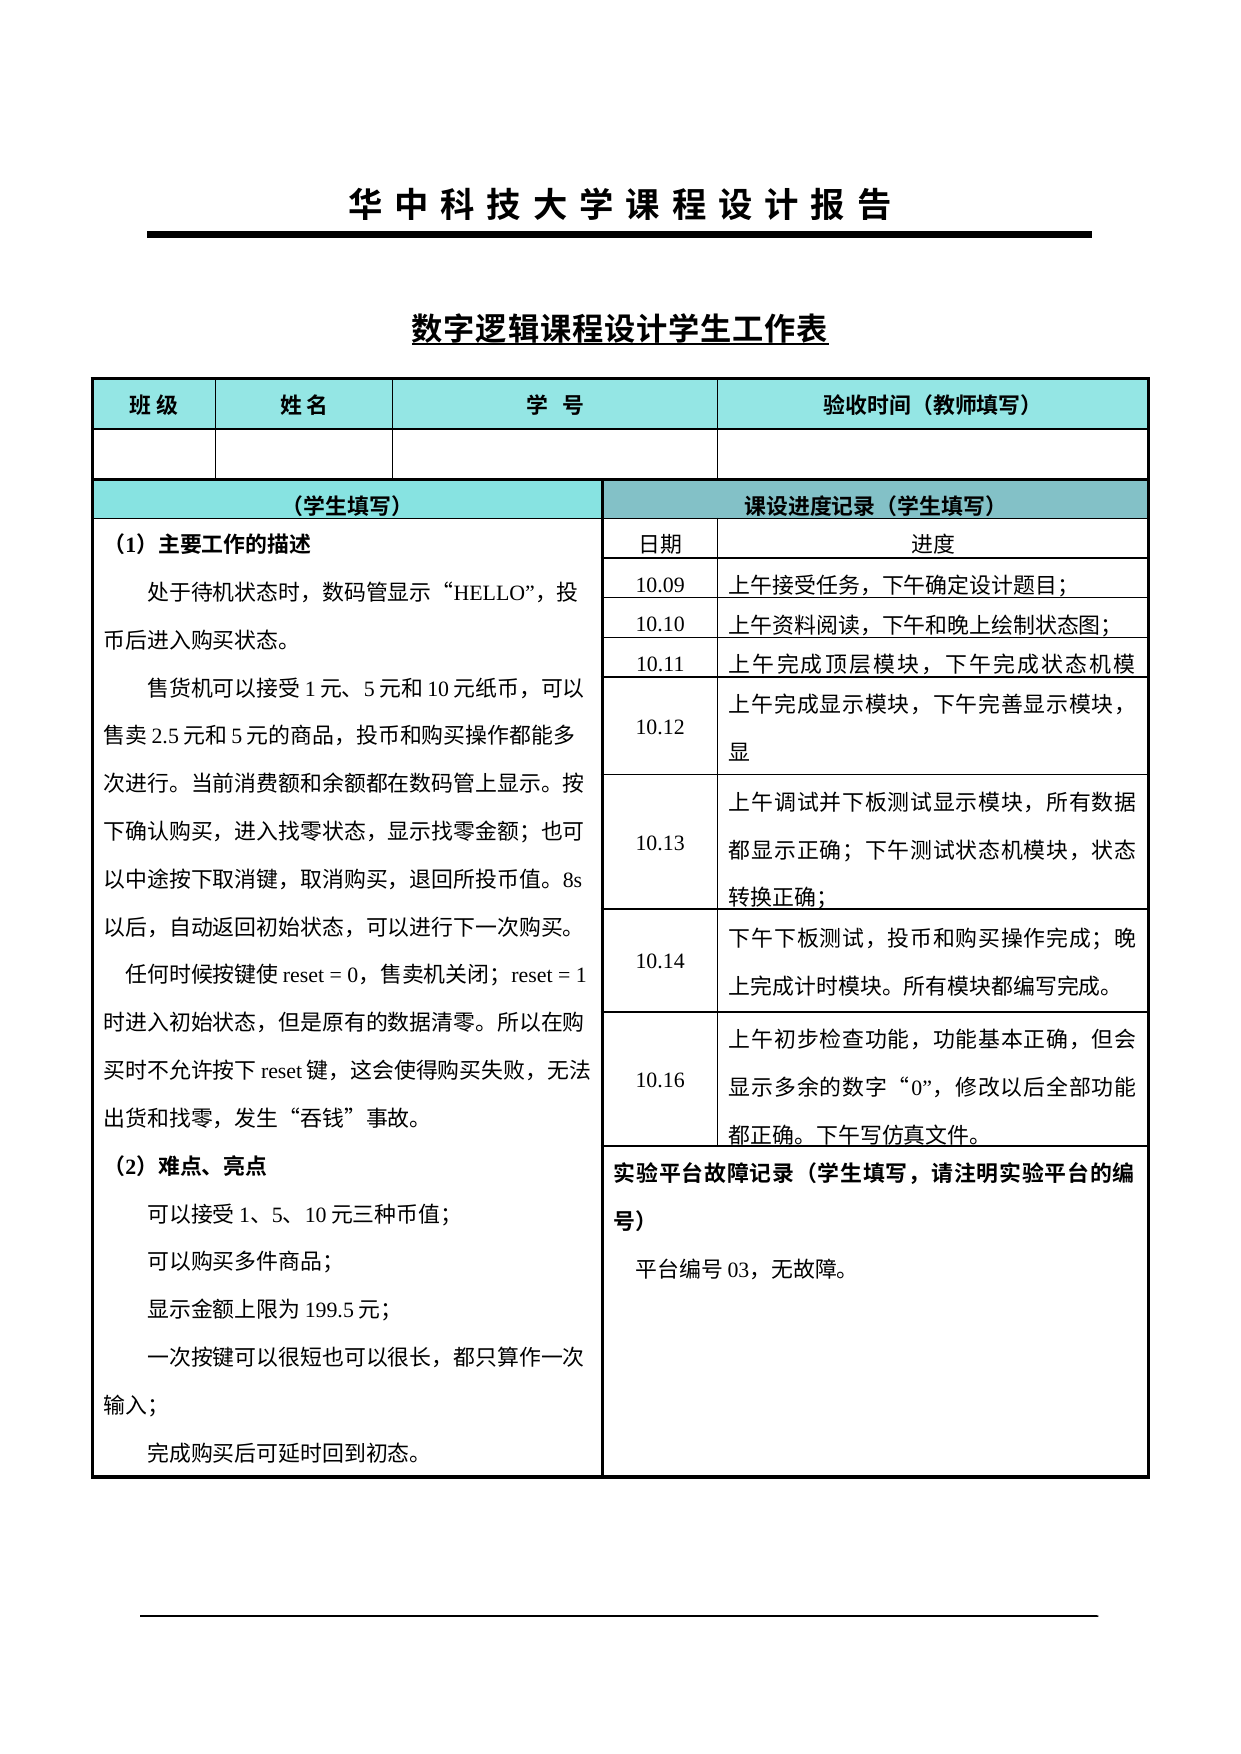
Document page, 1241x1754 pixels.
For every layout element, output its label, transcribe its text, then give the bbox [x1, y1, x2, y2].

table_cell 10.13 [604, 775, 717, 908]
table_cell [216, 430, 392, 478]
table_cell （学生填写） [94, 481, 601, 518]
table_cell 实验平台故障记录（学生填写，请注明实验平台的编号） 平台编号03，无故障。 [604, 1147, 1147, 1475]
table_cell 上午完成顶层模块，下午完成状态机模块； [718, 638, 1147, 676]
table_header 姓 名 [216, 380, 392, 428]
table_cell [718, 430, 1147, 478]
table_cell 上午调试并下板测试显示模块，所有数据都显示正确；下午测试状态机模块，状态转换正确； [718, 775, 1147, 908]
table_header 验收时间（教师填写） [718, 380, 1147, 428]
table_header 班 级 [94, 380, 215, 428]
table_cell 10.09 [604, 559, 717, 597]
table_header 学 号 [393, 380, 717, 428]
table_cell 上午初步检查功能，功能基本正确，但会显示多余的数字“0”，修改以后全部功能都正确。下午写仿真文件。 [718, 1013, 1147, 1145]
table_cell 上午资料阅读，下午和晚上绘制状态图； [718, 598, 1147, 636]
text 数字逻辑课程设计学生工作表 [159, 282, 1081, 377]
table_cell 日期 [604, 519, 717, 557]
table_cell （1）主要工作的描述 处于待机状态时，数码管显示“HELLO”，投币后进入购买状态。 售货机可以接受1元、5元和10元纸币，可以售卖2.5元和5元的商品，投币和购买操作都能多次进行。当前消费额和余额都在数码管上显示。按下确认购买，进入找零状态，显示找零金额；也可以中途按下取消键，取消购买，退回所投币值。8s以后，自动返回初始状态，可以进行下一次购买。 任何时候按键使reset = 0，售卖机关闭；reset = 1时进入初始状态，但是原有的数据清零。所以在购买时不允许按下reset键，这会使得购买失败，无法出货和找零，发生“吞钱”事故。 （2）难点、亮点 可以接受1、5、10元三种币值； 可以购买多件商品； 显示金额上限为199.5元； 一次按键可以很短也可以很长，都只算作一次输入； 完成购买后可延时回到初态。 [94, 519, 601, 1475]
table_cell 10.16 [604, 1013, 717, 1145]
table_cell 10.10 [604, 598, 717, 636]
table_cell 10.14 [604, 910, 717, 1011]
table_cell 上午完成显示模块，下午完善显示模块，显 示“hello”字样； 示“hello [718, 678, 1147, 774]
table_cell 课设进度记录（学生填写） [604, 481, 1147, 518]
table_cell 上午接受任务，下午确定设计题目； [718, 559, 1147, 597]
table_cell 10.12 [604, 678, 717, 774]
table_cell 10.11 [604, 638, 717, 676]
table_cell 进度 [718, 519, 1147, 557]
table_cell [393, 430, 717, 478]
table_cell [94, 430, 215, 478]
table_cell 下午下板测试，投币和购买操作完成；晚上完成计时模块。所有模块都编写完成。 [718, 910, 1147, 1011]
